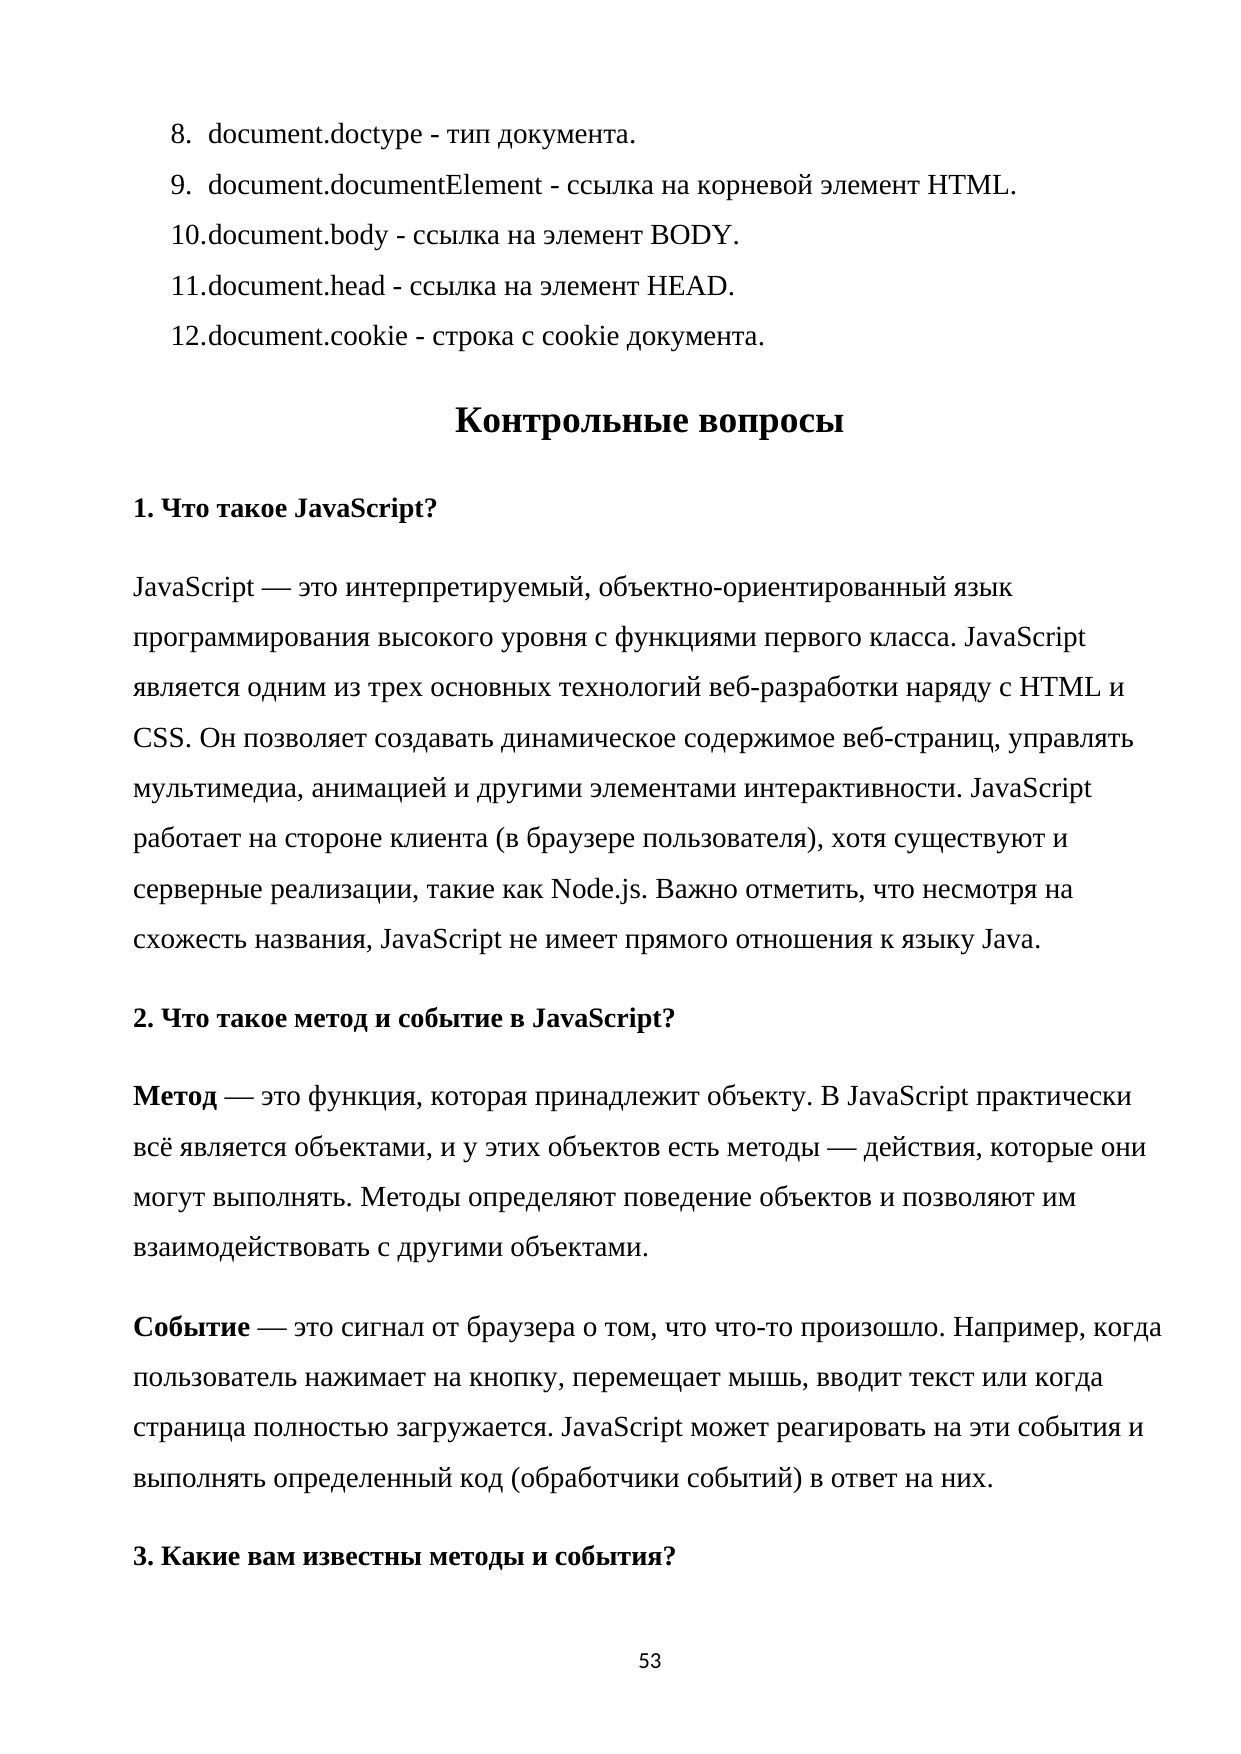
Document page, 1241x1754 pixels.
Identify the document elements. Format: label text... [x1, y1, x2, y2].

list document.doctype - тип документа. [170, 117, 1166, 150]
list document.cookie - строка с cookie документа. [170, 318, 1166, 351]
subtitle 2. Что такое метод и событие в JavaScript? [133, 1001, 1166, 1033]
text JavaScript — это интерпретируемый, объектно-ориентированный язык программирования высокого уровня с функциями первого класса. JavaScript является одним из трех основных технологий веб-разработки наряду с HTML и CSS. Он позволяет создавать динамическое содержимое веб-страниц, управлять мультимедиа, анимацией и другими элементами интерактивности. JavaScript работает на стороне клиента (в браузере пользователя), хотя существуют и серверные реализации, такие как Node.js. Важно отметить, что несмотря на схожесть названия, JavaScript не имеет прямого отношения к языку Java. [133, 569, 1166, 955]
text Контрольные вопросы [144, 397, 1155, 441]
subtitle 1. Что такое JavaScript? [133, 491, 1166, 524]
list document.body - ссылка на элемент BODY. [170, 217, 1166, 251]
list document.head - ссылка на элемент HEAD. [170, 268, 1166, 301]
subtitle 3. Какие вам известны методы и события? [133, 1539, 1166, 1572]
text Событие — это сигнал от браузера о том, что что-то произошло. Например, когда пользователь нажимает на кнопку, перемещает мышь, вводит текст или когда страница полностью загружается. JavaScript может реагировать на эти события и выполнять определенный код (обработчики событий) в ответ на них. [133, 1309, 1166, 1493]
list document.documentElement - ссылка на корневой элемент HTML. [170, 167, 1166, 201]
text Метод — это функция, которая принадлежит объекту. В JavaScript практически всё является объектами, и у этих объектов есть методы — действия, которые они могут выполнять. Методы определяют поведение объектов и позволяют им взаимодействовать с другими объектами. [133, 1078, 1166, 1263]
